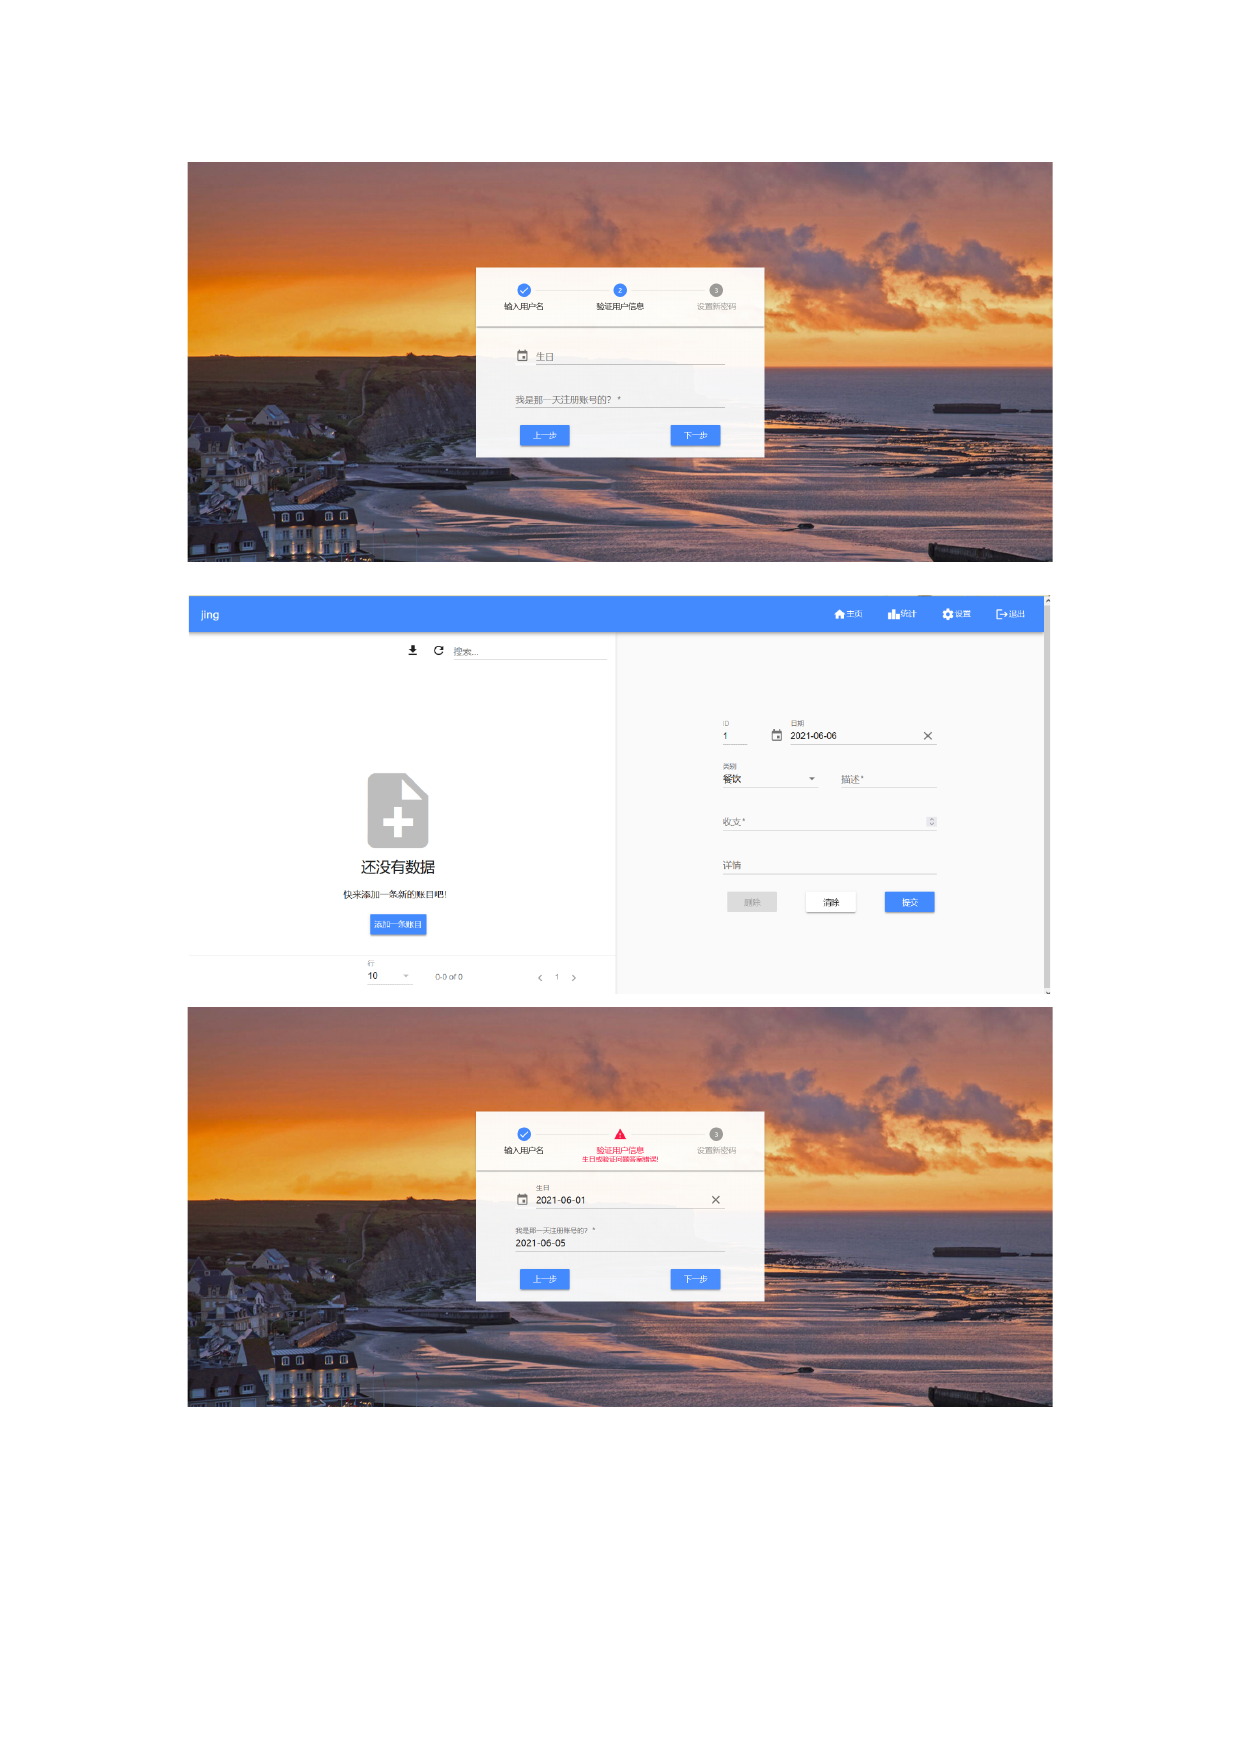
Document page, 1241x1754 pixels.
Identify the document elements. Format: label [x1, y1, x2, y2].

picture [187, 1007, 1053, 1407]
picture [187, 595, 1050, 993]
picture [187, 162, 1053, 562]
